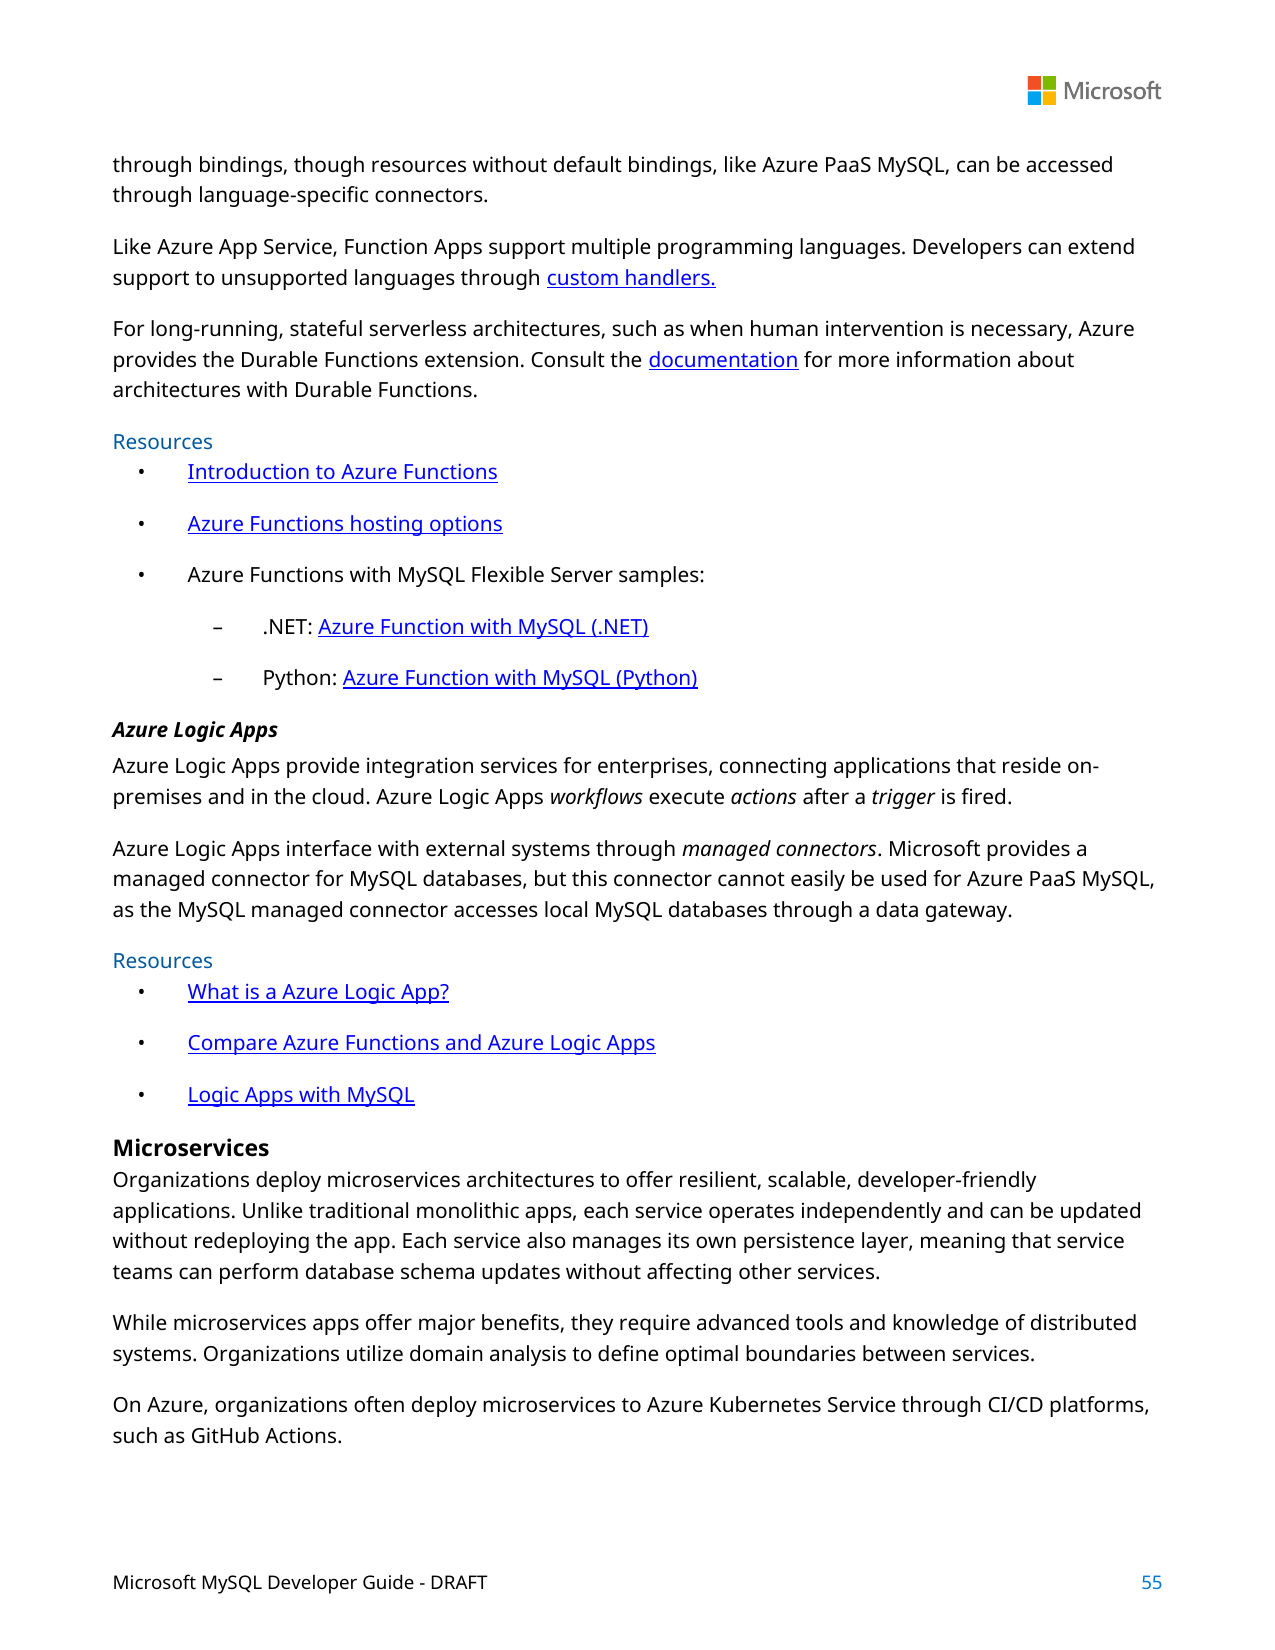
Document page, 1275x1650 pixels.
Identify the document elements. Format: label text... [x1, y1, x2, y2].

list Compare Azure Functions and Azure Logic Apps [137, 1028, 1162, 1057]
subtitle Microservices [112, 1131, 1162, 1163]
text Like Azure App Service, Function Apps support multiple programming languages. Developers can extend support to unsupported languages through custom handlers. [112, 232, 1162, 291]
list What is a Azure Logic App? [137, 977, 1162, 1006]
text For long-running, stateful serverless architectures, such as when human intervention is necessary, Azure provides the Durable Functions extension. Consult the documentation for more information about architectures with Durable Functions. [112, 314, 1162, 404]
subtitle Resources [112, 427, 1162, 455]
list Introduction to Azure Functions [137, 457, 1162, 486]
list Azure Functions with MySQL Flexible Server samples: [137, 560, 1162, 589]
text Azure Logic Apps interface with external systems through managed connectors. Microsoft provides a managed connector for MySQL databases, but this connector cannot easily be used for Azure PaaS MySQL, as the MySQL managed connector accesses local MySQL databases through a data gateway. [112, 834, 1162, 923]
list .NET: Azure Function with MySQL (.NET) [212, 612, 1162, 640]
subtitle Azure Logic Apps [112, 715, 1162, 743]
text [112, 150, 1162, 209]
text Azure Logic Apps provide integration services for enterprises, connecting applications that reside on-premises and in the cloud. Azure Logic Apps workflows execute actions after a trigger is fired. [112, 752, 1162, 811]
text While microservices apps offer major benefits, they require advanced tools and knowledge of distributed systems. Organizations utilize domain analysis to define optimal boundaries between services. [112, 1308, 1162, 1368]
list Azure Functions hosting options [137, 509, 1162, 537]
subtitle Resources [112, 946, 1162, 975]
list Logic Apps with MySQL [137, 1080, 1162, 1108]
text On Azure, organizations often deploy microservices to Azure Kubernetes Service through CI/CD platforms, such as GitHub Actions. [112, 1391, 1162, 1450]
list Python: Azure Function with MySQL (Python) [212, 663, 1162, 692]
text Organizations deploy microservices architectures to offer resilient, scalable, developer-friendly applications. Unlike traditional monolithic apps, each service operates independently and can be updated without redeploying the app. Each service also manages its own persistence layer, meaning that service teams can perform database schema updates without affecting other services. [112, 1165, 1162, 1286]
picture [1026, 75, 1163, 107]
